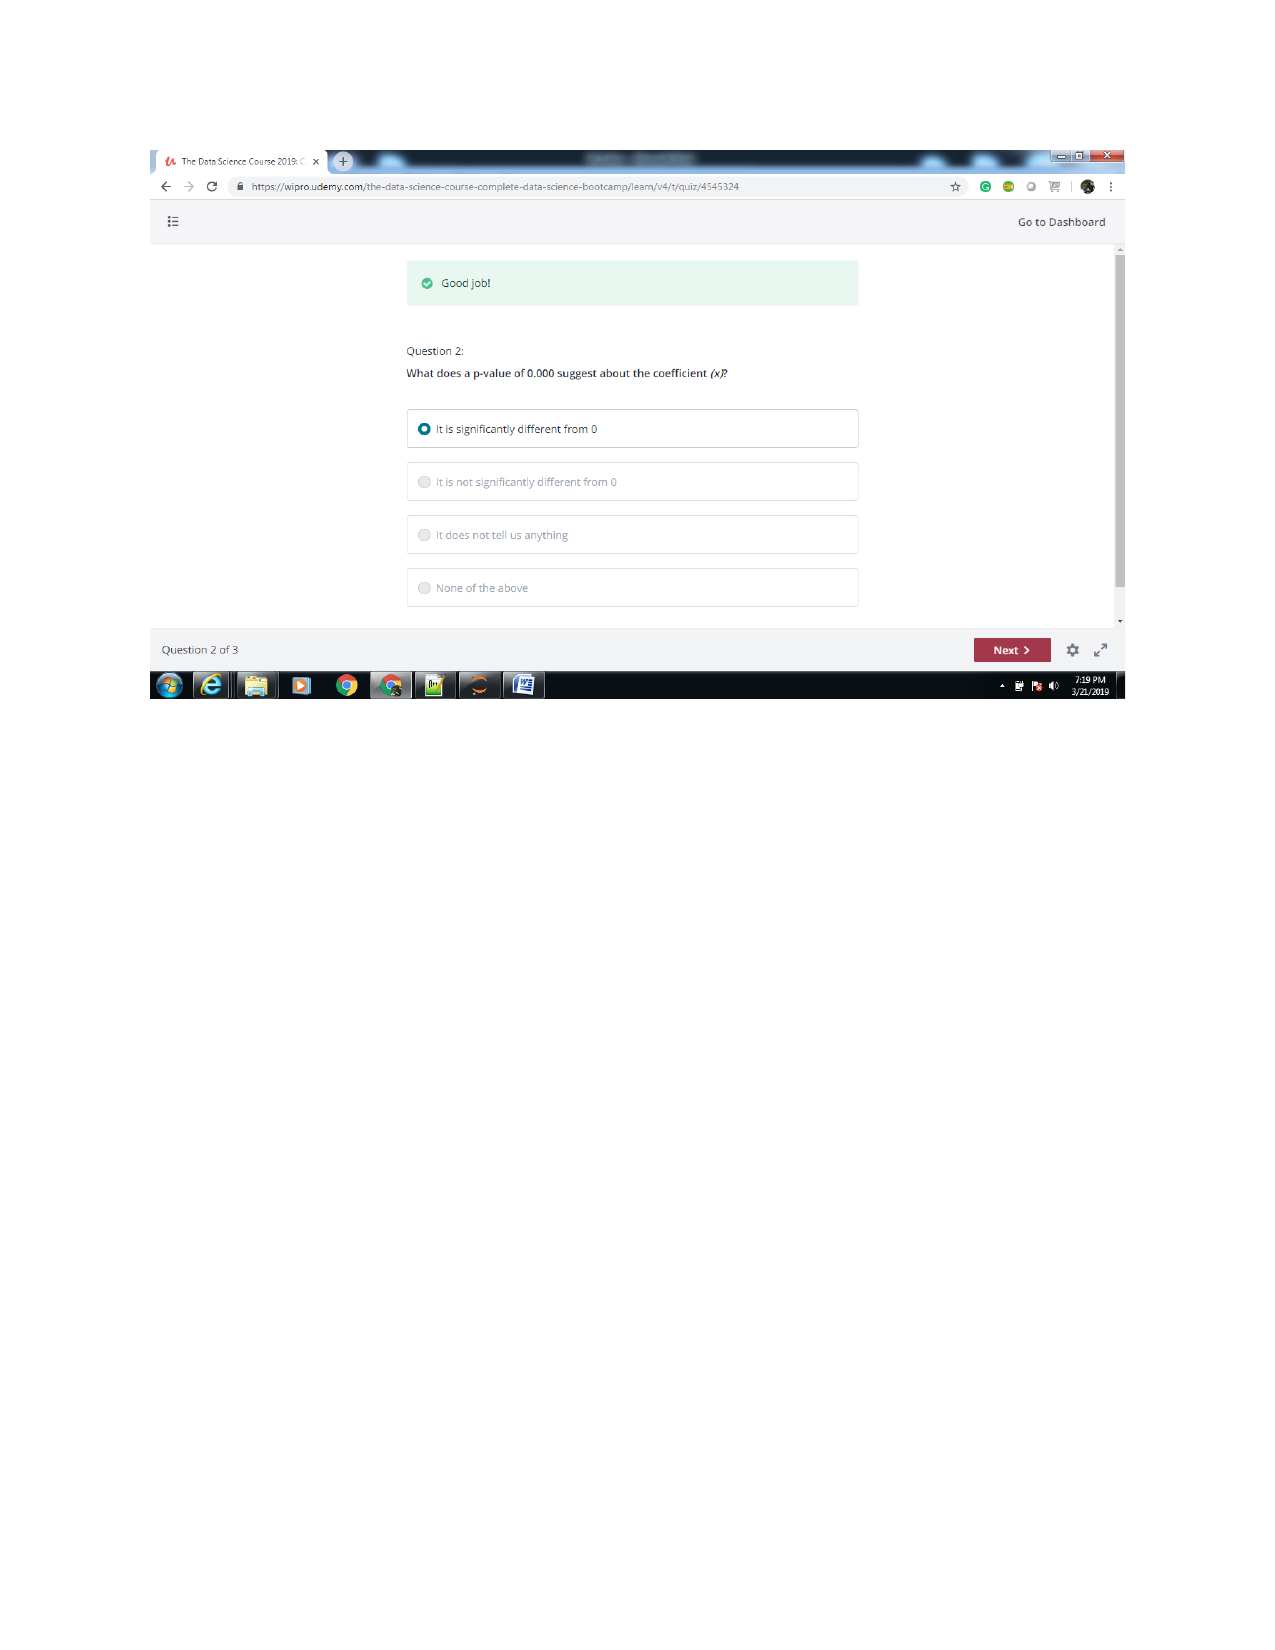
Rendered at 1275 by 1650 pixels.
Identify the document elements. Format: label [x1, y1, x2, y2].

picture [150, 150, 1125, 699]
